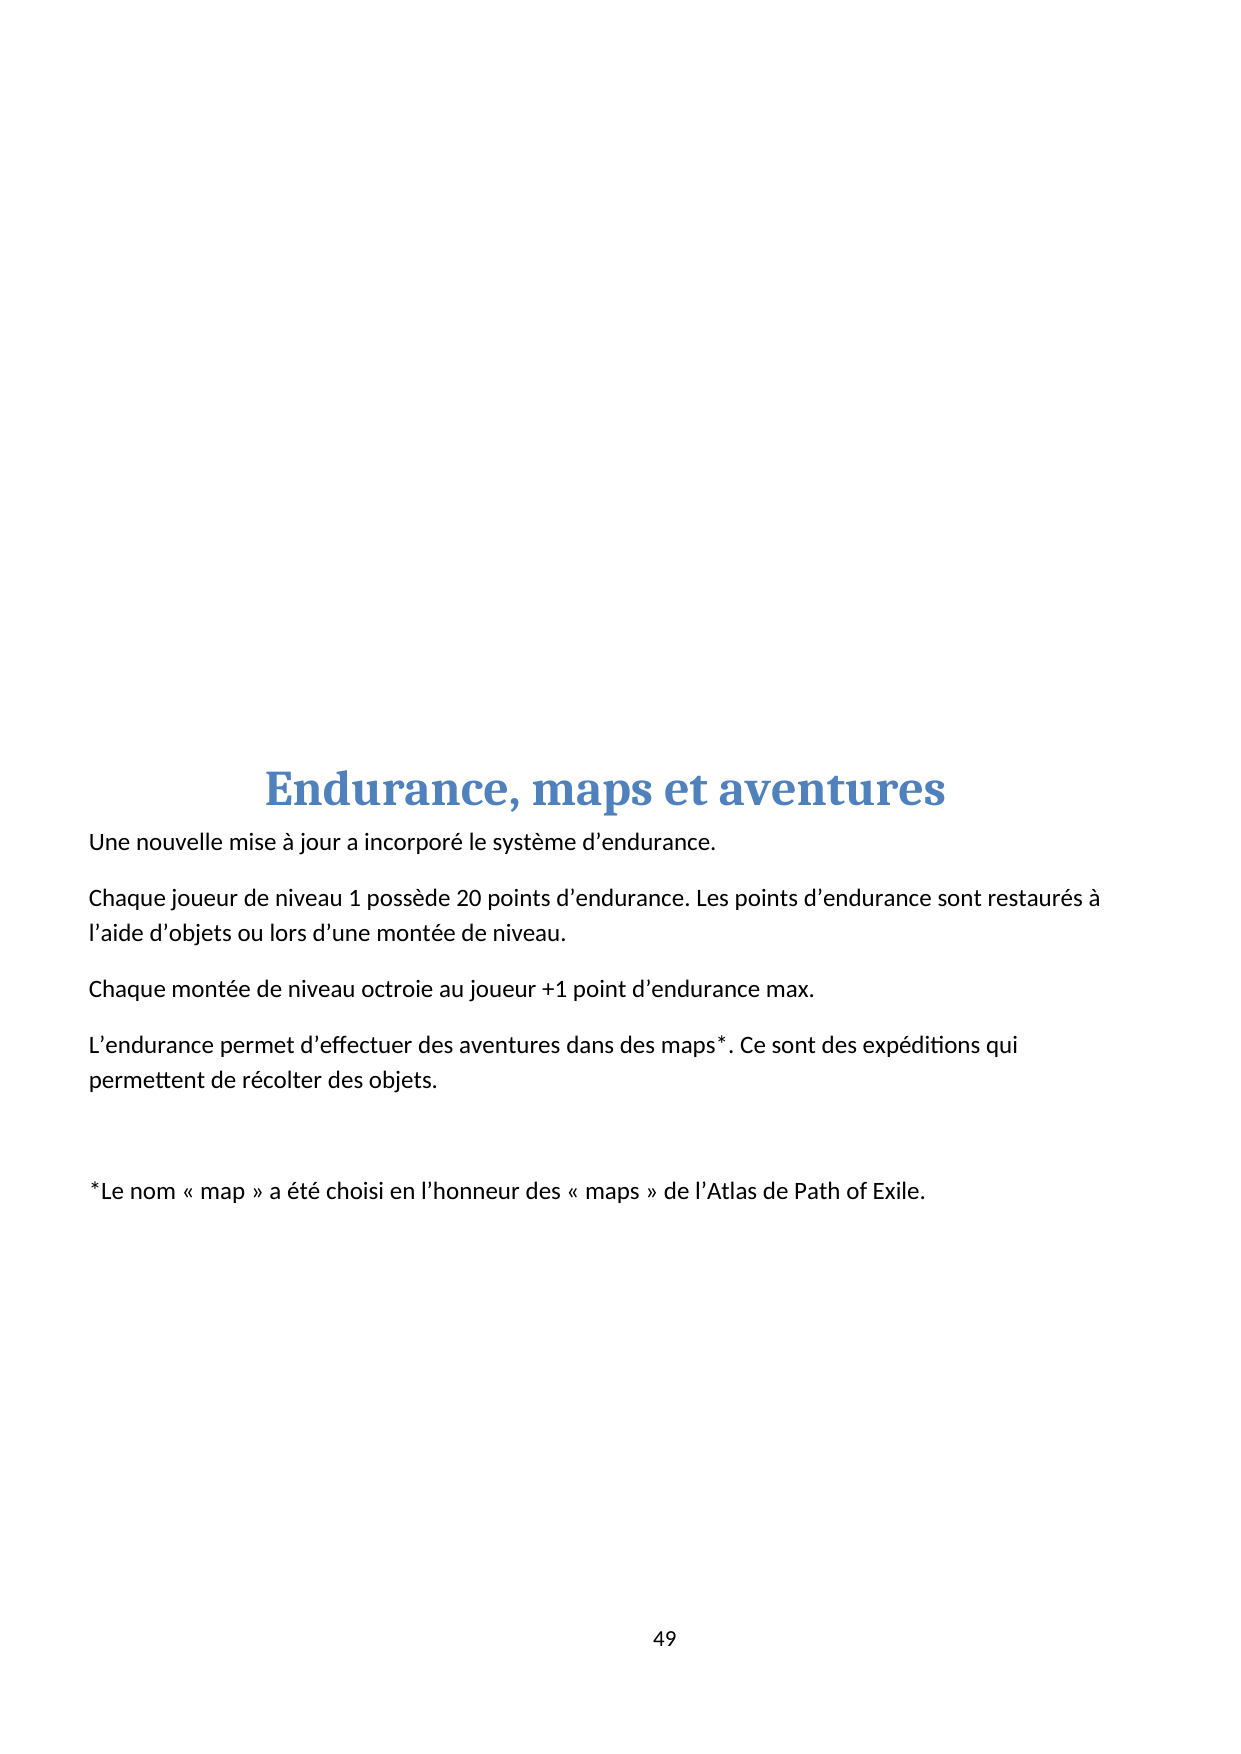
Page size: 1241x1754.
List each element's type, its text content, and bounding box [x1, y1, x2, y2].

text L’endurance permet d’effectuer des aventures dans des maps*. Ce sont des expéditions qui permettent de récolter des objets. [88, 1029, 1122, 1094]
text Chaque joueur de niveau 1 possède 20 points d’endurance. Les points d’endurance sont restaurés à l’aide d’objets ou lors d’une montée de niveau. [88, 882, 1122, 948]
subtitle Endurance, maps et aventures [88, 760, 1122, 818]
text Une nouvelle mise à jour a incorporé le système d’endurance. [88, 826, 1122, 857]
text Chaque montée de niveau octroie au joueur +1 point d’endurance max. [88, 973, 1122, 1003]
text *Le nom « map » a été choisi en l’honneur des « maps » de l’Atlas de Path of Exile. [88, 1175, 1122, 1206]
